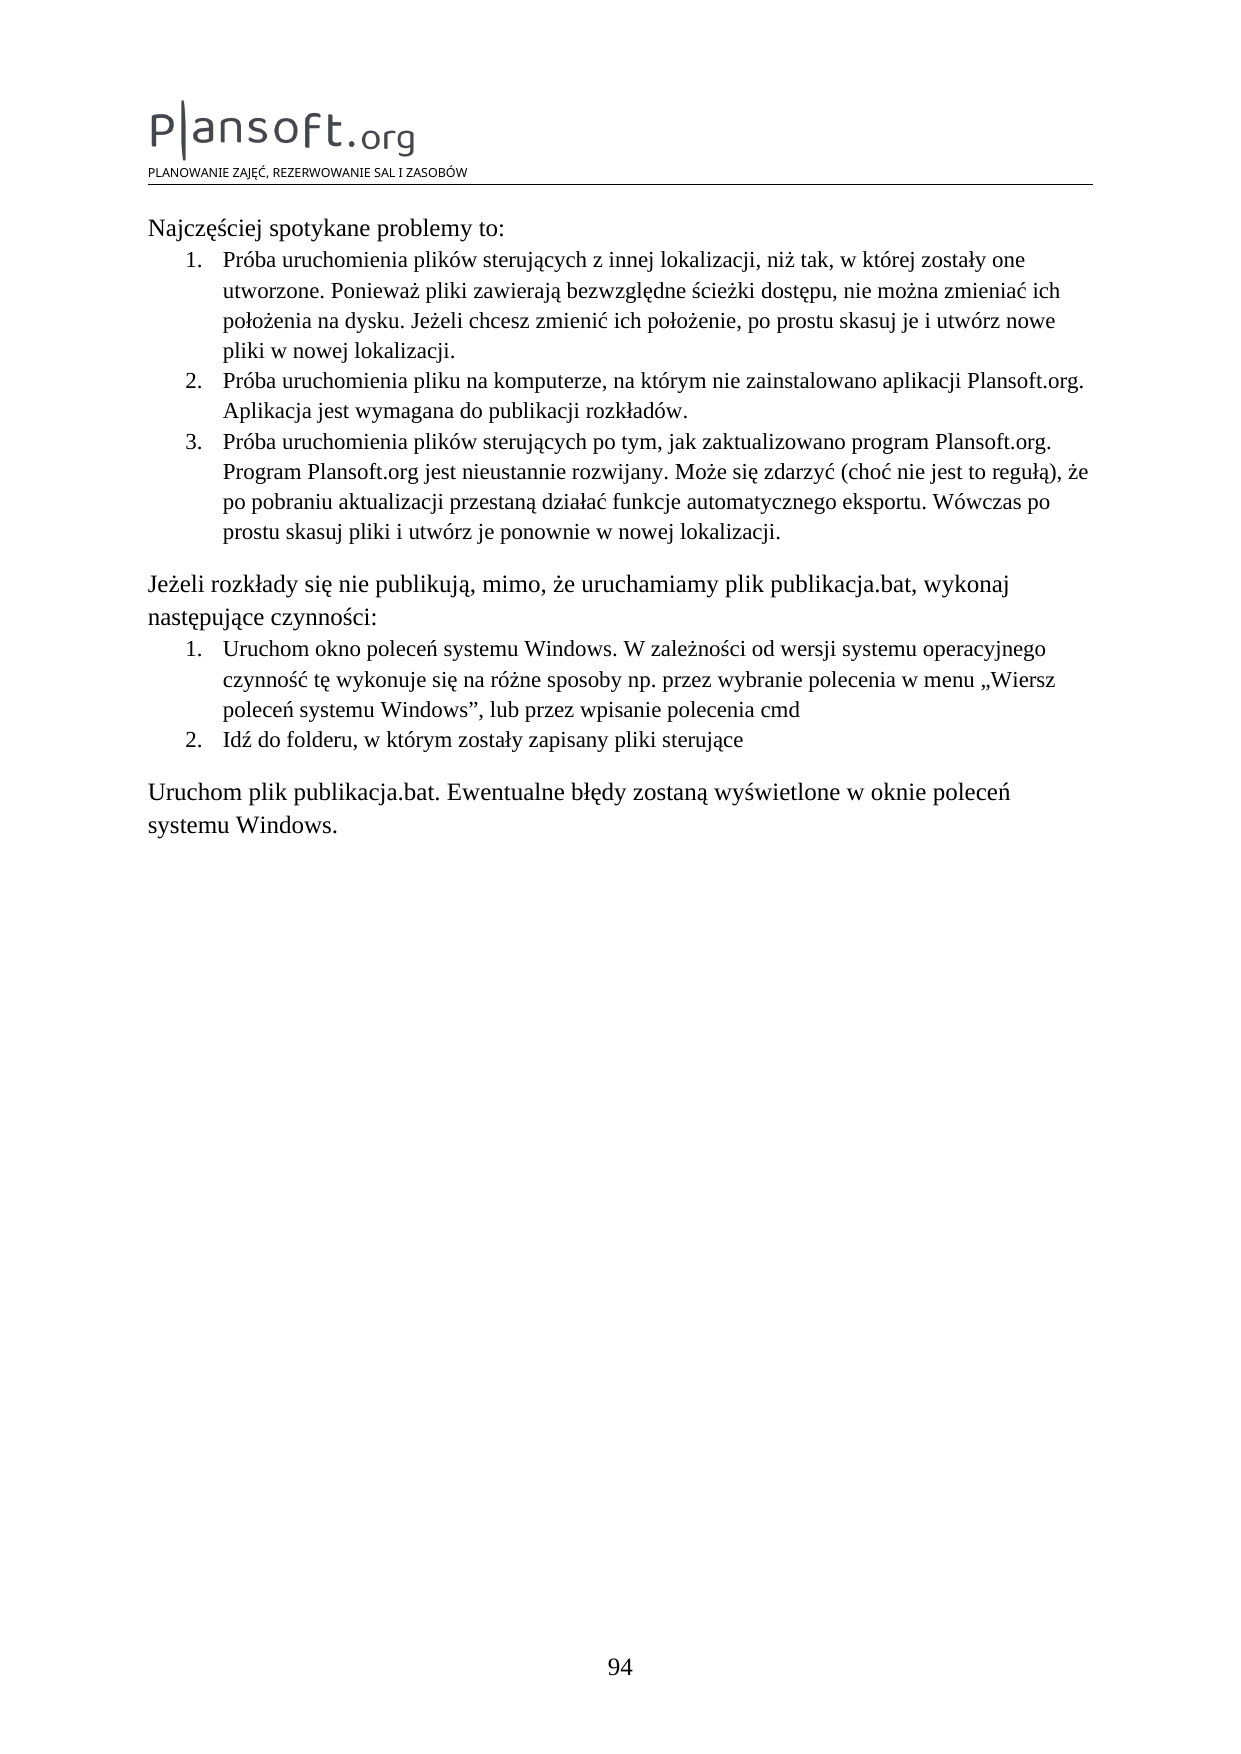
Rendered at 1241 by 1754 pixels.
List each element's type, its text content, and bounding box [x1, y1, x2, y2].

list Próba uruchomienia plików sterujących z innej lokalizacji, niż tak, w której zostały one utworzone. Ponieważ pliki zawierają bezwzględne ścieżki dostępu, nie można zmieniać ich położenia na dysku. Jeżeli chcesz zmienić ich położenie, po prostu skasuj je i utwórz nowe pliki w nowej lokalizacji. [185, 288, 1093, 406]
list Próba uruchomienia plików sterujących po tym, jak zaktualizowano program Plansoft.org. Program Plansoft.org jest nieustannie rozwijany. Może się zdarzyć (choć nie jest to regułą), że po pobraniu aktualizacji przestaną działać funkcje automatycznego eksportu. Wówczas po prostu skasuj pliki i utwórz je ponownie w nowej lokalizacji. [185, 470, 1093, 587]
text Uruchom plik publikacja.bat. Ewentualne błędy zostaną wyświetlone w oknie poleceń systemu Windows. [148, 819, 1093, 881]
list Próba uruchomienia pliku na komputerze, na którym nie zainstalowano aplikacji Plansoft.org. Aplikacja jest wymagana do publikacji rozkładów. [185, 409, 1093, 466]
picture [147, 73, 418, 165]
list Uruchom okno poleceń systemu Windows. W zależności od wersji systemu operacyjnego czynność tę wykonuje się na różne sposoby np. przez wybranie polecenia w menu „Wiersz poleceń systemu Windows”, lub przez wpisanie polecenia cmd [185, 677, 1093, 764]
text Jeżeli rozkłady się nie publikują, mimo, że uruchamiamy plik publikacja.bat, wykonaj następujące czynności: [148, 611, 1093, 673]
list Idź do folderu, w którym zostały zapisany pliki sterujące [185, 768, 1093, 794]
text Najczęściej spotykane problemy to: [148, 256, 1093, 284]
subtitle Rozwiązywanie problemów [148, 213, 1093, 245]
